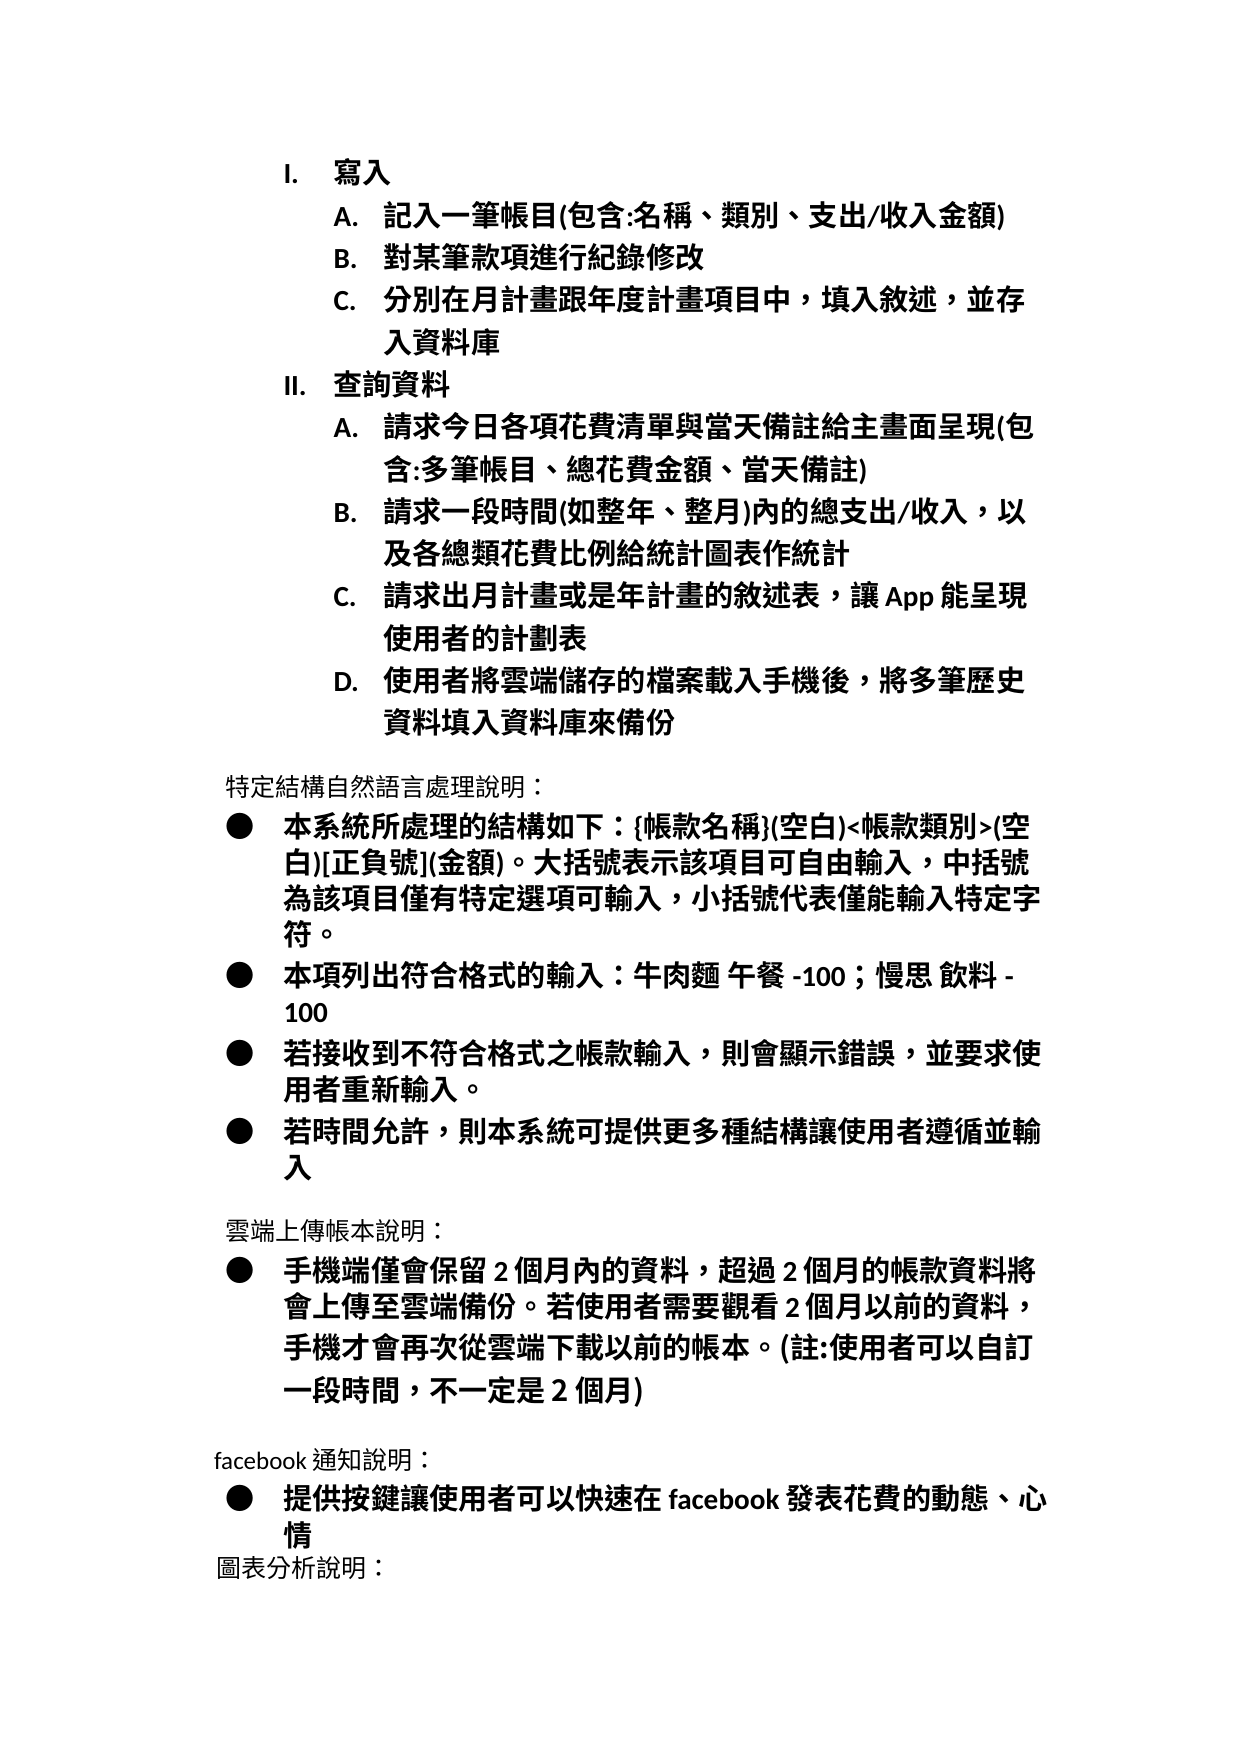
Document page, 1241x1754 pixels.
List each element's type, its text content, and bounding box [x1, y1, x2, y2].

list 手機端僅會保留2個月內的資料，超過2個月的帳款資料將會上傳至雲端備份。若使用者需要觀看2個月以前的資料，手機才會再次從雲端下載以前的帳本。(註:使用者可以自訂一段時間，不一定是2個月) [225, 1247, 1053, 1409]
list 分別在月計畫跟年度計畫項目中，填入敘述，並存入資料庫 [333, 277, 1053, 361]
list 圖表分析說明： [187, 1554, 1053, 1584]
list 本系統所處理的結構如下：{帳款名稱}(空白)<帳款類別>(空白)[正負號](金額)。大括號表示該項目可自由輸入，中括號為該項目僅有特定選項可輸入，小括號代表僅能輸入特定字符。 [225, 803, 1053, 952]
text 特定結構自然語言處理說明： [187, 773, 1053, 803]
list 寫入 [283, 150, 1053, 192]
list 對某筆款項進行紀錄修改 [333, 234, 1053, 277]
list 記入一筆帳目(包含:名稱、類別、支出/收入金額) [333, 192, 1053, 234]
list 使用者將雲端儲存的檔案載入手機後，將多筆歷史資料填入資料庫來備份 [333, 657, 1053, 742]
list 查詢資料 [283, 361, 1053, 404]
text 雲端上傳帳本說明： [225, 1217, 1053, 1247]
list 請求一段時間(如整年、整月)內的總支出/收入，以及各總類花費比例給統計圖表作統計 [333, 488, 1053, 573]
list 提供按鍵讓使用者可以快速在facebook發表花費的動態、心情 [225, 1476, 1053, 1554]
list facebook通知說明： [187, 1445, 1053, 1476]
list 請求今日各項花費清單與當天備註給主畫面呈現(包含:多筆帳目、總花費金額、當天備註) [333, 404, 1053, 488]
list 若接收到不符合格式之帳款輸入，則會顯示錯誤，並要求使用者重新輸入。 [225, 1030, 1053, 1108]
list 若時間允許，則本系統可提供更多種結構讓使用者遵循並輸入 [225, 1108, 1053, 1186]
list 本項列出符合格式的輸入：牛肉麵 午餐 -100；慢思 飲料 -100 [225, 952, 1053, 1030]
list 請求出月計畫或是年計畫的敘述表，讓App能呈現使用者的計劃表 [333, 573, 1053, 657]
